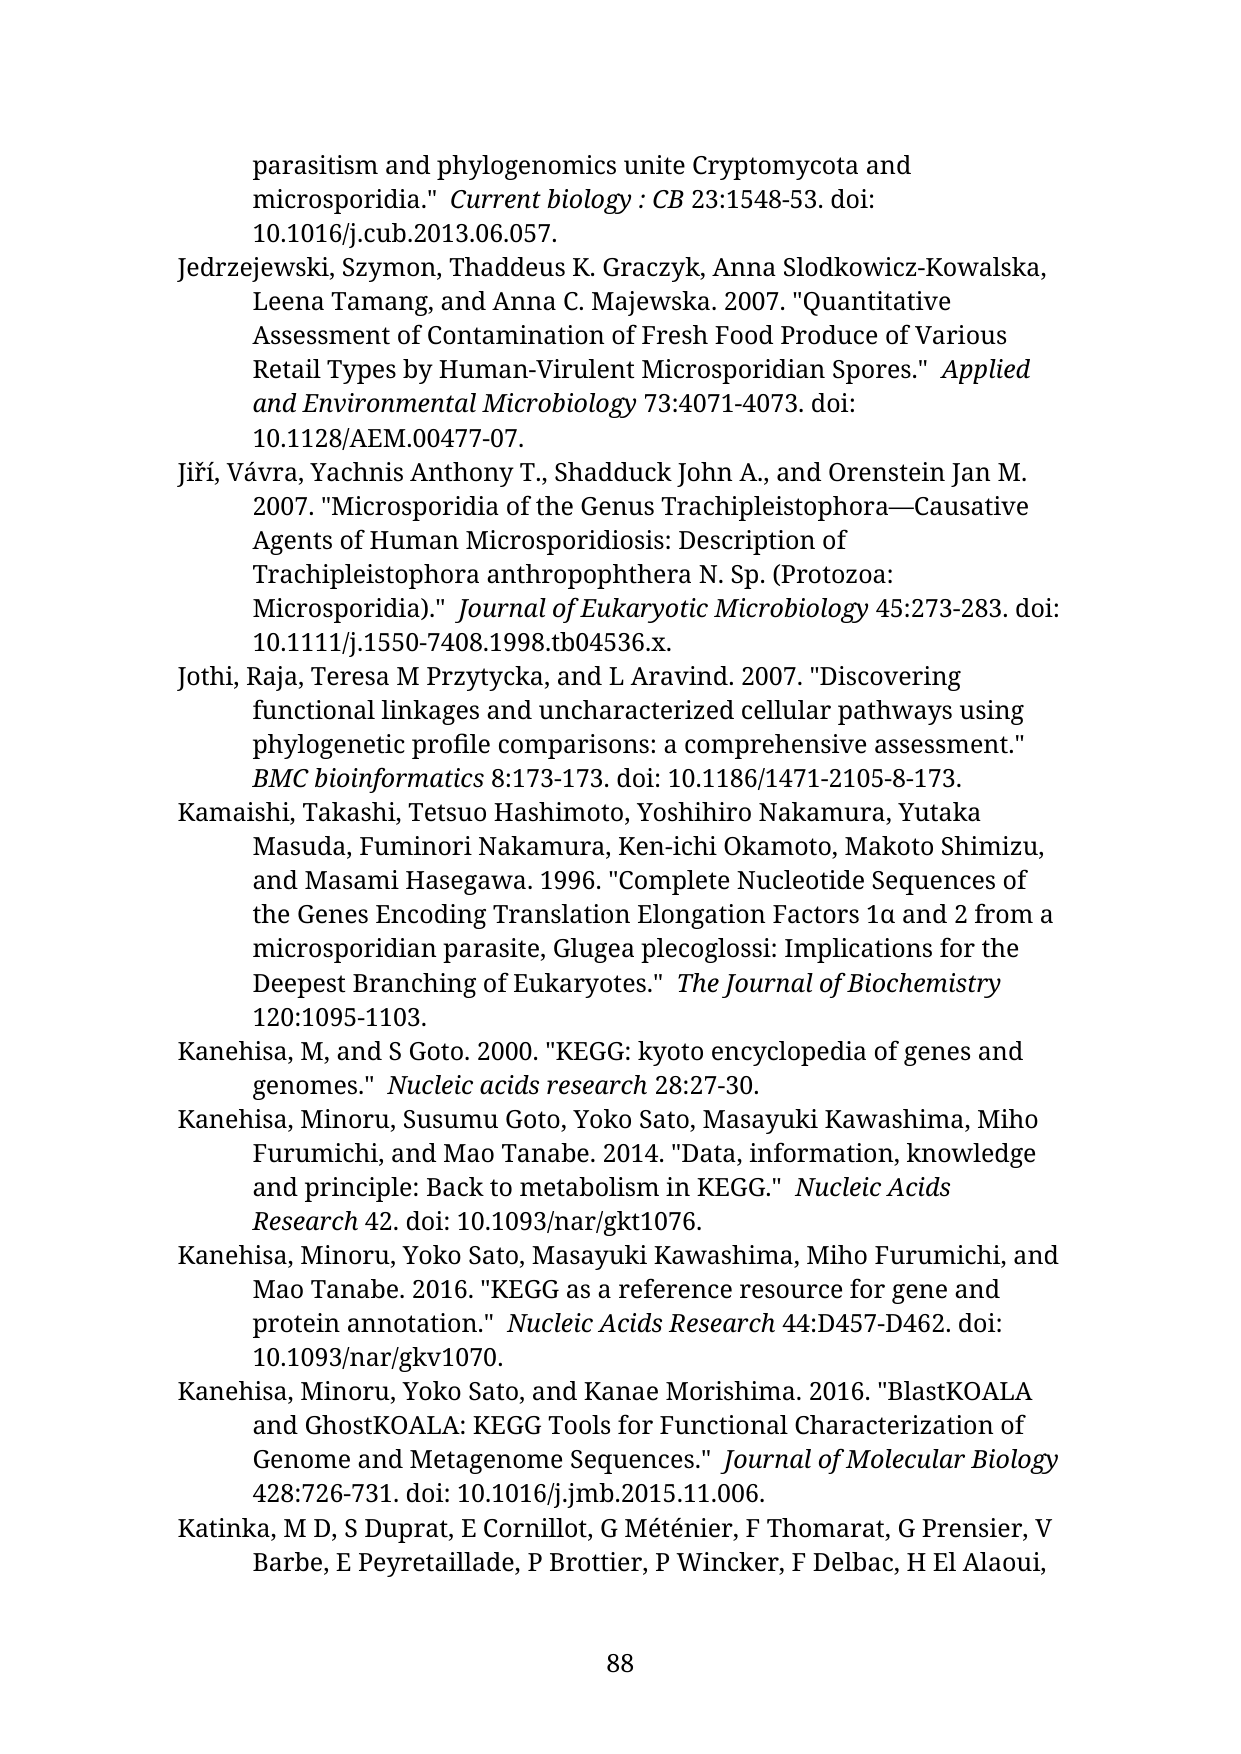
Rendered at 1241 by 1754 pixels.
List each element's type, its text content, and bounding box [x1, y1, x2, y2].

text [177, 1510, 1063, 1578]
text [177, 148, 1063, 250]
text Kamaishi, Takashi, Tetsuo Hashimoto, Yoshihiro Nakamura, Yutaka Masuda, Fuminori Nakamura, Ken-ichi Okamoto, Makoto Shimizu, and Masami Hasegawa. 1996. "Complete Nucleotide Sequences of the Genes Encoding Translation Elongation Factors 1α and 2 from a microsporidian parasite, Glugea plecoglossi: Implications for the Deepest Branching of Eukaryotes." The Journal of Biochemistry 120:1095-1103. [177, 795, 1063, 1033]
text Kanehisa, Minoru, Yoko Sato, and Kanae Morishima. 2016. "BlastKOALA and GhostKOALA: KEGG Tools for Functional Characterization of Genome and Metagenome Sequences." Journal of Molecular Biology 428:726-731. doi: 10.1016/j.jmb.2015.11.006. [177, 1374, 1063, 1510]
text Kanehisa, M, and S Goto. 2000. "KEGG: kyoto encyclopedia of genes and genomes." Nucleic acids research 28:27-30. [177, 1033, 1063, 1101]
text Kanehisa, Minoru, Yoko Sato, Masayuki Kawashima, Miho Furumichi, and Mao Tanabe. 2016. "KEGG as a reference resource for gene and protein annotation." Nucleic Acids Research 44:D457-D462. doi: 10.1093/nar/gkv1070. [177, 1238, 1063, 1374]
text Kanehisa, Minoru, Susumu Goto, Yoko Sato, Masayuki Kawashima, Miho Furumichi, and Mao Tanabe. 2014. "Data, information, knowledge and principle: Back to metabolism in KEGG." Nucleic Acids Research 42. doi: 10.1093/nar/gkt1076. [177, 1101, 1063, 1238]
text Jedrzejewski, Szymon, Thaddeus K. Graczyk, Anna Slodkowicz-Kowalska, Leena Tamang, and Anna C. Majewska. 2007. "Quantitative Assessment of Contamination of Fresh Food Produce of Various Retail Types by Human-Virulent Microsporidian Spores." Applied and Environmental Microbiology 73:4071-4073. doi: 10.1128/AEM.00477-07. [177, 250, 1063, 454]
text Jothi, Raja, Teresa M Przytycka, and L Aravind. 2007. "Discovering functional linkages and uncharacterized cellular pathways using phylogenetic profile comparisons: a comprehensive assessment." BMC bioinformatics 8:173-173. doi: 10.1186/1471-2105-8-173. [177, 659, 1063, 795]
text Jiří, Vávra, Yachnis Anthony T., Shadduck John A., and Orenstein Jan M. 2007. "Microsporidia of the Genus Trachipleistophora—Causative Agents of Human Microsporidiosis: Description of Trachipleistophora anthropophthera N. Sp. (Protozoa: Microsporidia)." Journal of Eukaryotic Microbiology 45:273-283. doi: 10.1111/j.1550-7408.1998.tb04536.x. [177, 454, 1063, 659]
